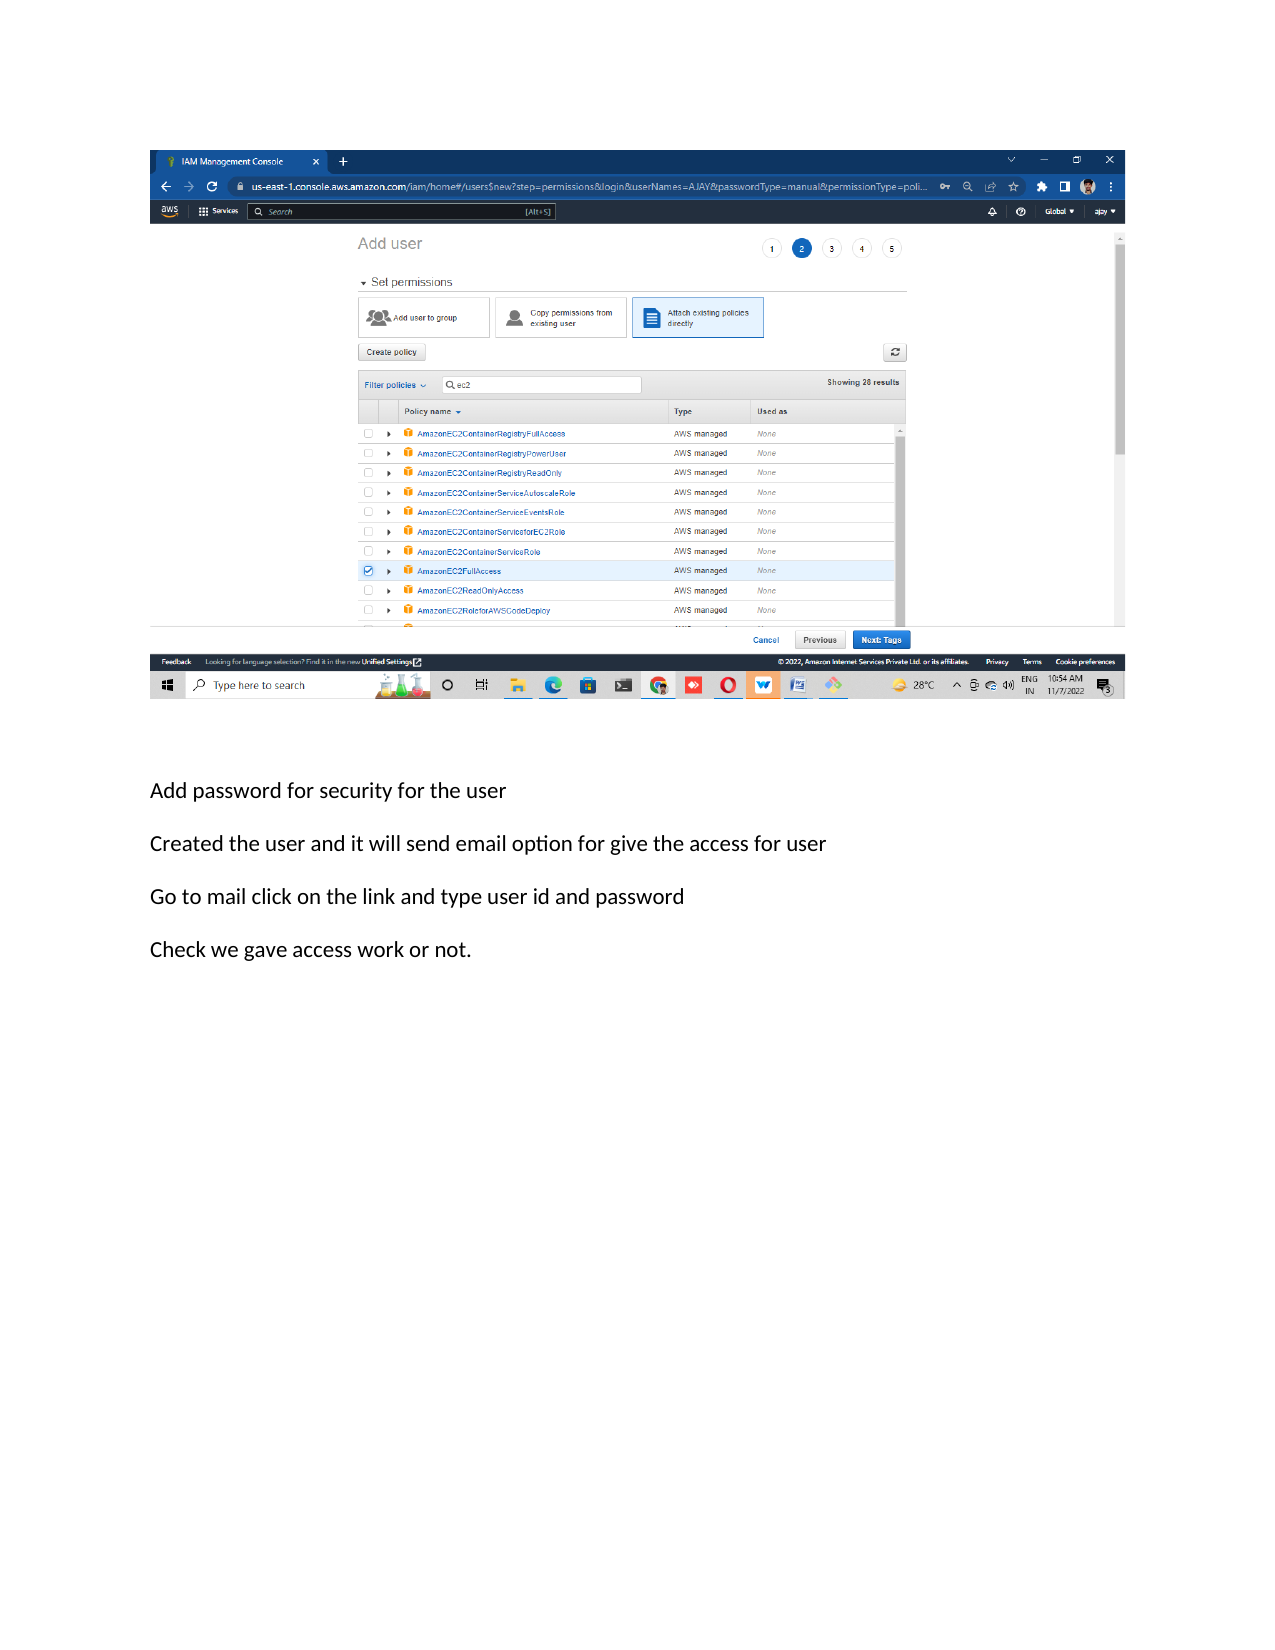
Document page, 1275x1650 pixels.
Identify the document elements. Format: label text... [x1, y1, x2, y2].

text Check we gave access work or not. [150, 935, 1125, 963]
picture [150, 150, 1125, 699]
text Go to mail click on the link and type user id and password [150, 882, 1125, 910]
text Add password for security for the user [150, 776, 1125, 804]
text Created the user and it will send email option for give the access for user [150, 829, 1125, 857]
